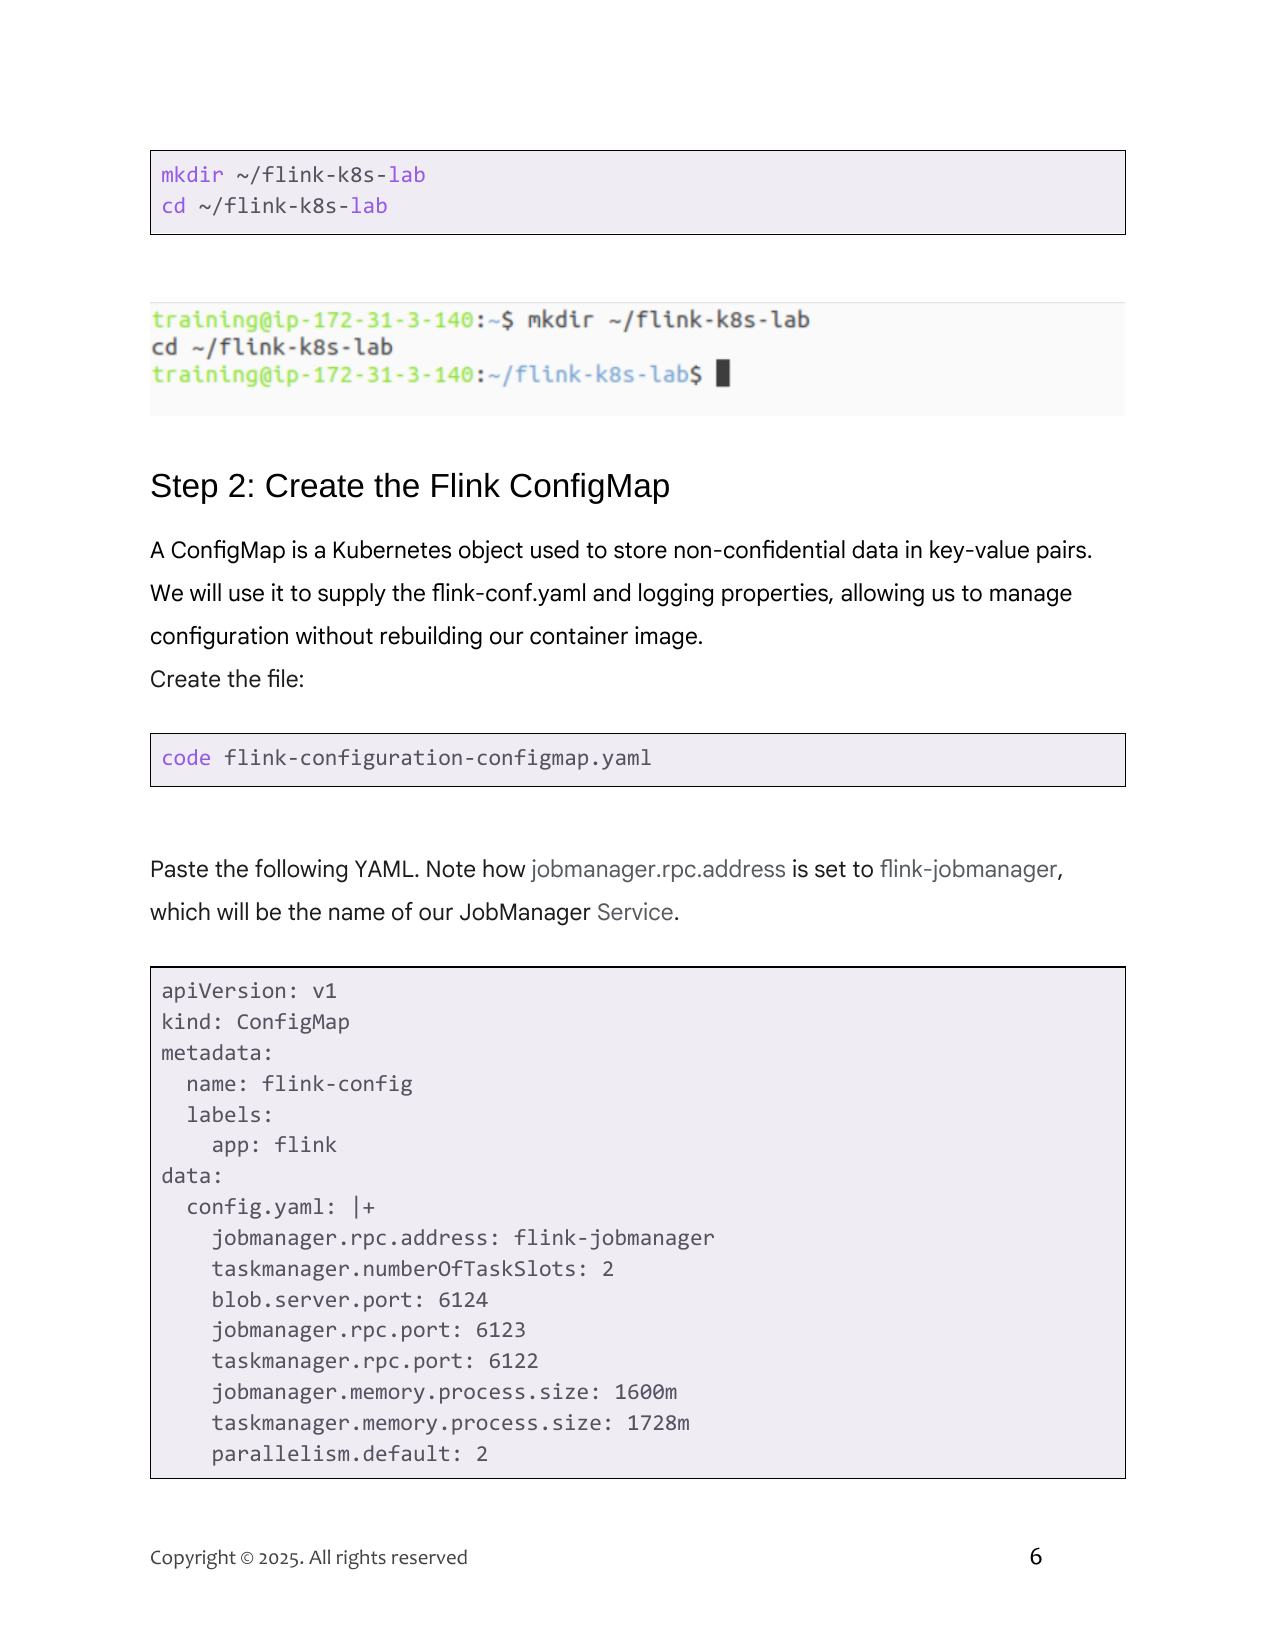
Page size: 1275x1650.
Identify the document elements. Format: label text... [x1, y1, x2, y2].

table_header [151, 968, 1125, 1478]
text A ConfigMap is a Kubernetes object used to store non-confidential data in key-value pairs. We will use it to supply the flink-conf.yaml and logging properties, allowing us to manage configuration without rebuilding our container image. [150, 536, 1125, 651]
table_header mkdir ~/flink-k8s-lab cd ~/flink-k8s-lab [151, 151, 1125, 233]
text Paste the following YAML. Note how jobmanager.rpc.address is set to flink-jobmanager, which will be the name of our JobManager Service. [150, 855, 1125, 927]
subtitle Step 2: Create the Flink ConfigMap [150, 466, 1125, 504]
table_header code flink-configuration-configmap.yaml [151, 734, 1125, 786]
text Create the file: [150, 665, 1125, 694]
picture [150, 302, 1125, 416]
